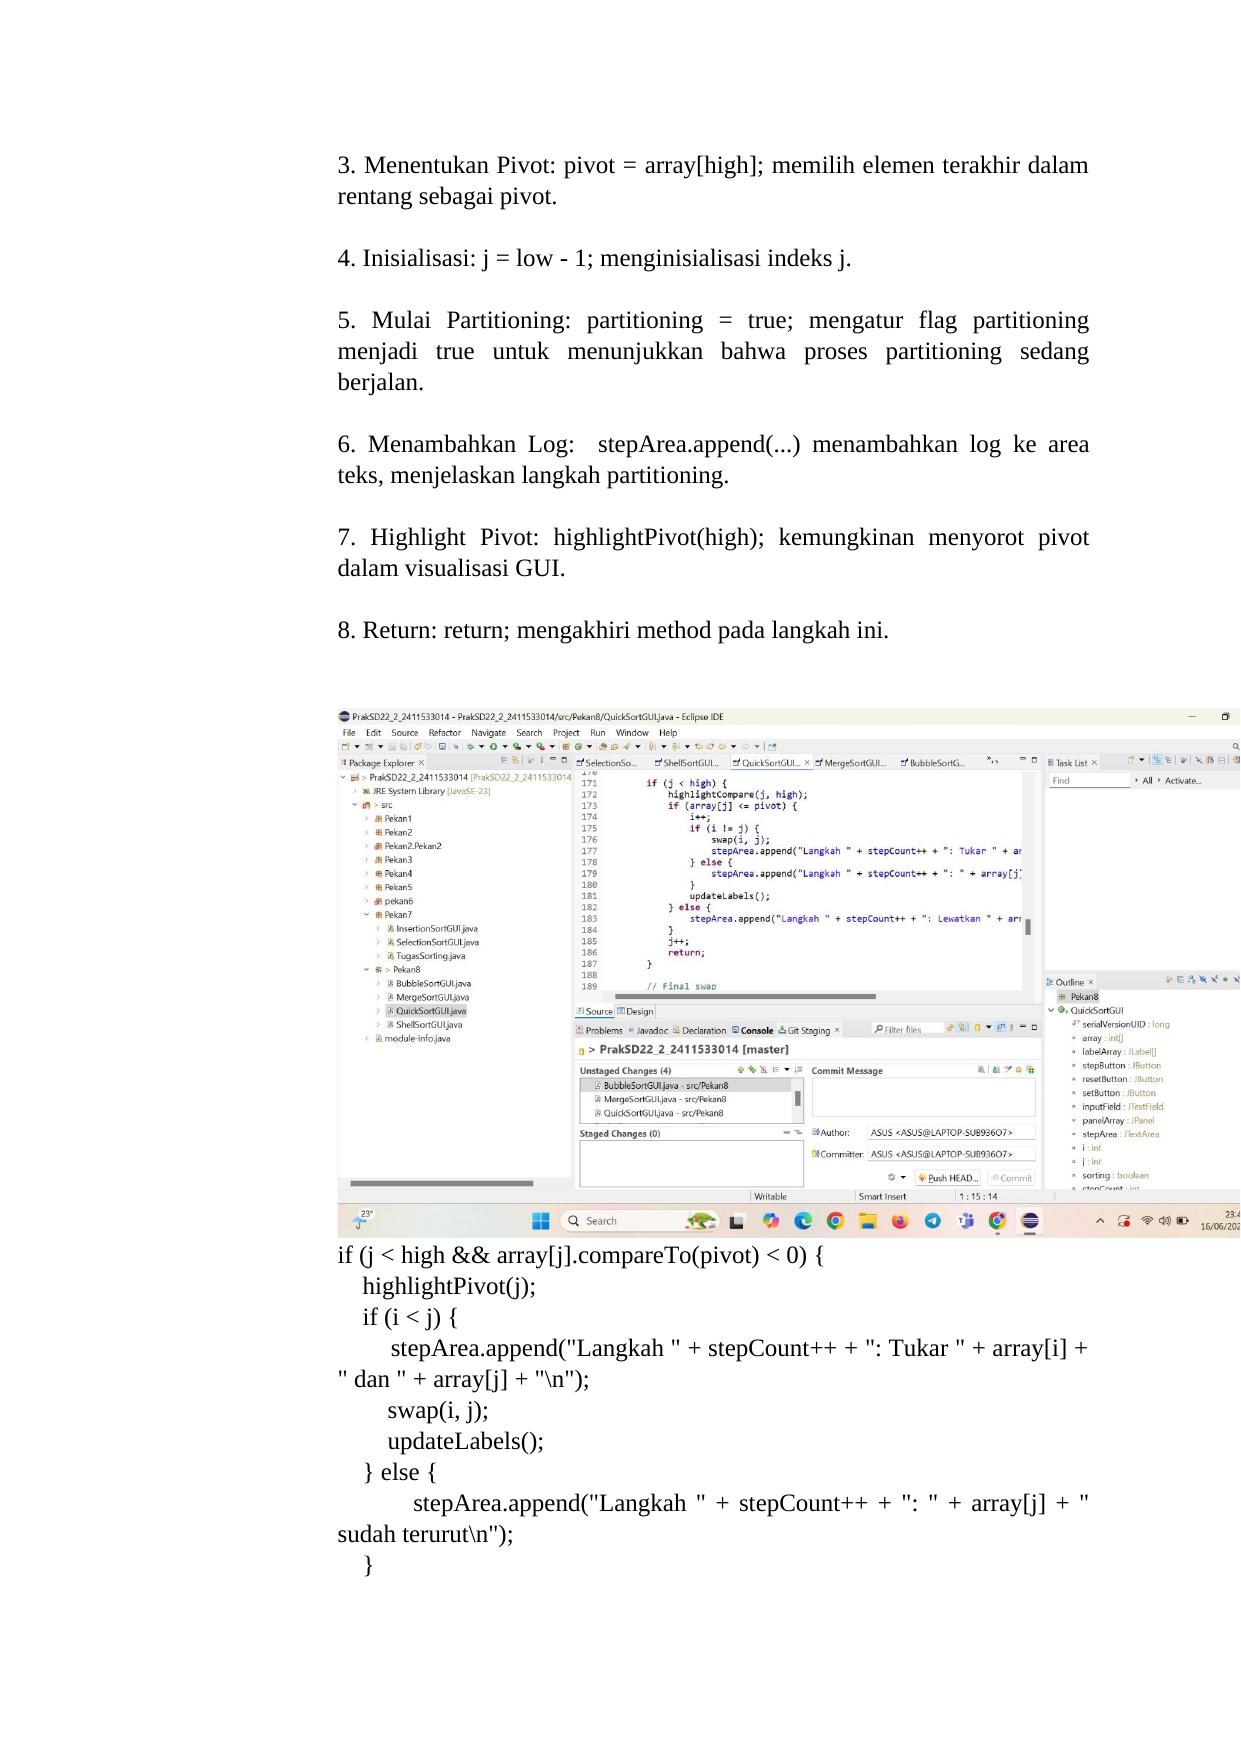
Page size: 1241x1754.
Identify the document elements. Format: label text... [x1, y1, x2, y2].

text 8. Return: return; mengakhiri method pada langkah ini. [337, 616, 1090, 644]
text 7. Highlight Pivot: highlightPivot(high); kemungkinan menyorot pivot dalam visualisasi GUI. [337, 522, 1090, 582]
text updateLabels(); [337, 1426, 1090, 1455]
text 3. Menentukan Pivot: pivot = array[high]; memilih elemen terakhir dalam rentang sebagai pivot. [337, 150, 1090, 210]
text stepArea.append("Langkah " + stepCount++ + ": " + array[j] + " sudah terurut\n"); [337, 1488, 1090, 1548]
text stepArea.append("Langkah " + stepCount++ + ": Tukar " + array[i] + " dan " + array[j] + "\n"); [337, 1333, 1090, 1393]
text highlightPivot(j); [337, 1271, 1090, 1300]
picture [337, 708, 1241, 1238]
text } else { [337, 1457, 1090, 1486]
text } [337, 1551, 1090, 1579]
text 6. Menambahkan Log: stepArea.append(...) menambahkan log ke area teks, menjelaskan langkah partitioning. [337, 429, 1090, 489]
text swap(i, j); [337, 1395, 1090, 1424]
text if (j < high && array[j].compareTo(pivot) < 0) { [337, 1240, 1090, 1269]
text if (i < j) { [337, 1302, 1090, 1331]
text 4. Inisialisasi: j = low - 1; menginisialisasi indeks j. [337, 243, 1090, 272]
text 5. Mulai Partitioning: partitioning = true; mengatur flag partitioning menjadi true untuk menunjukkan bahwa proses partitioning sedang berjalan. [337, 305, 1090, 396]
